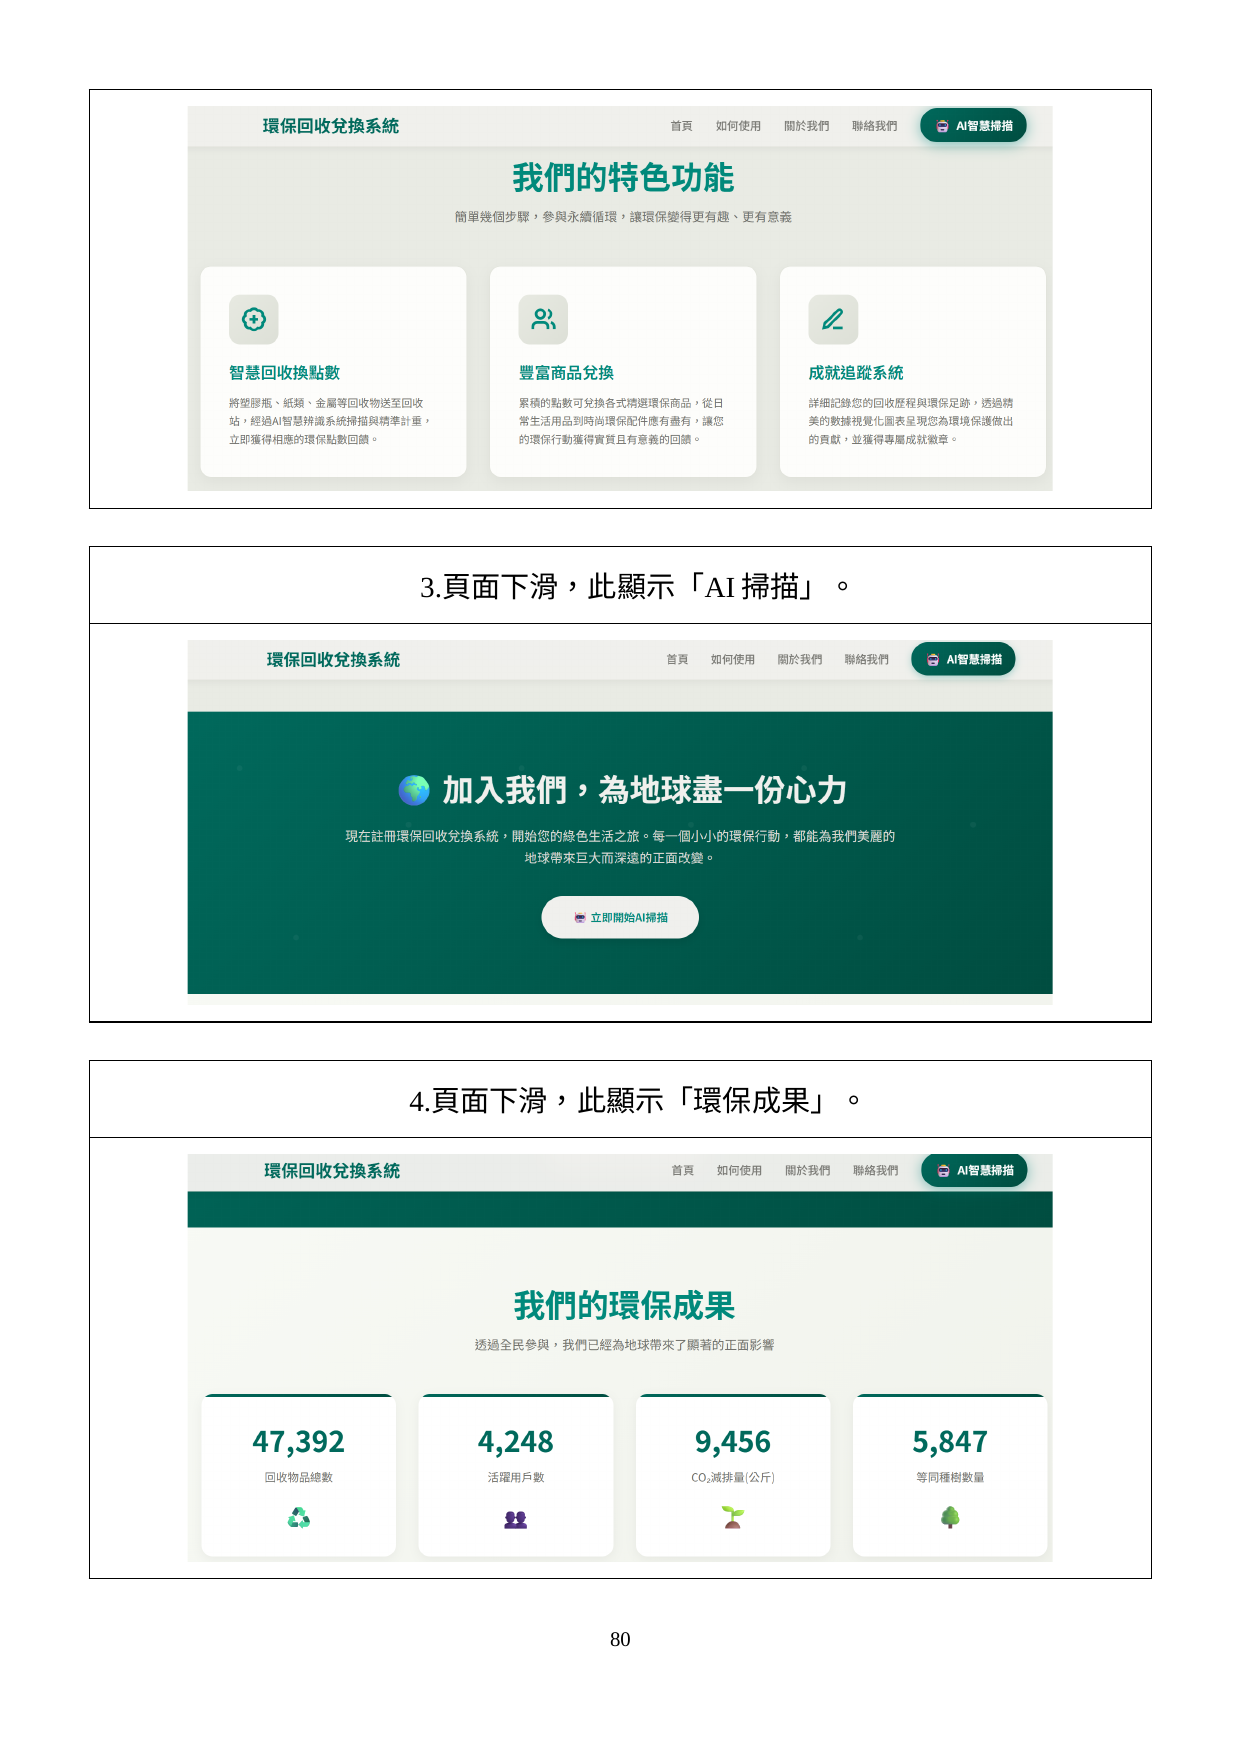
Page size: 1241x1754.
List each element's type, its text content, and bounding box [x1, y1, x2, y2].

picture [187, 640, 1053, 1005]
table_header 3.頁面下滑，此顯示「AI掃描」。 [90, 547, 1151, 623]
table_cell [90, 1138, 1151, 1578]
table_cell [90, 624, 1151, 1021]
table_cell [90, 90, 1151, 508]
table_header 4.頁面下滑，此顯示「環保成果」。 [90, 1061, 1151, 1137]
picture [187, 1154, 1053, 1562]
picture [187, 106, 1053, 491]
